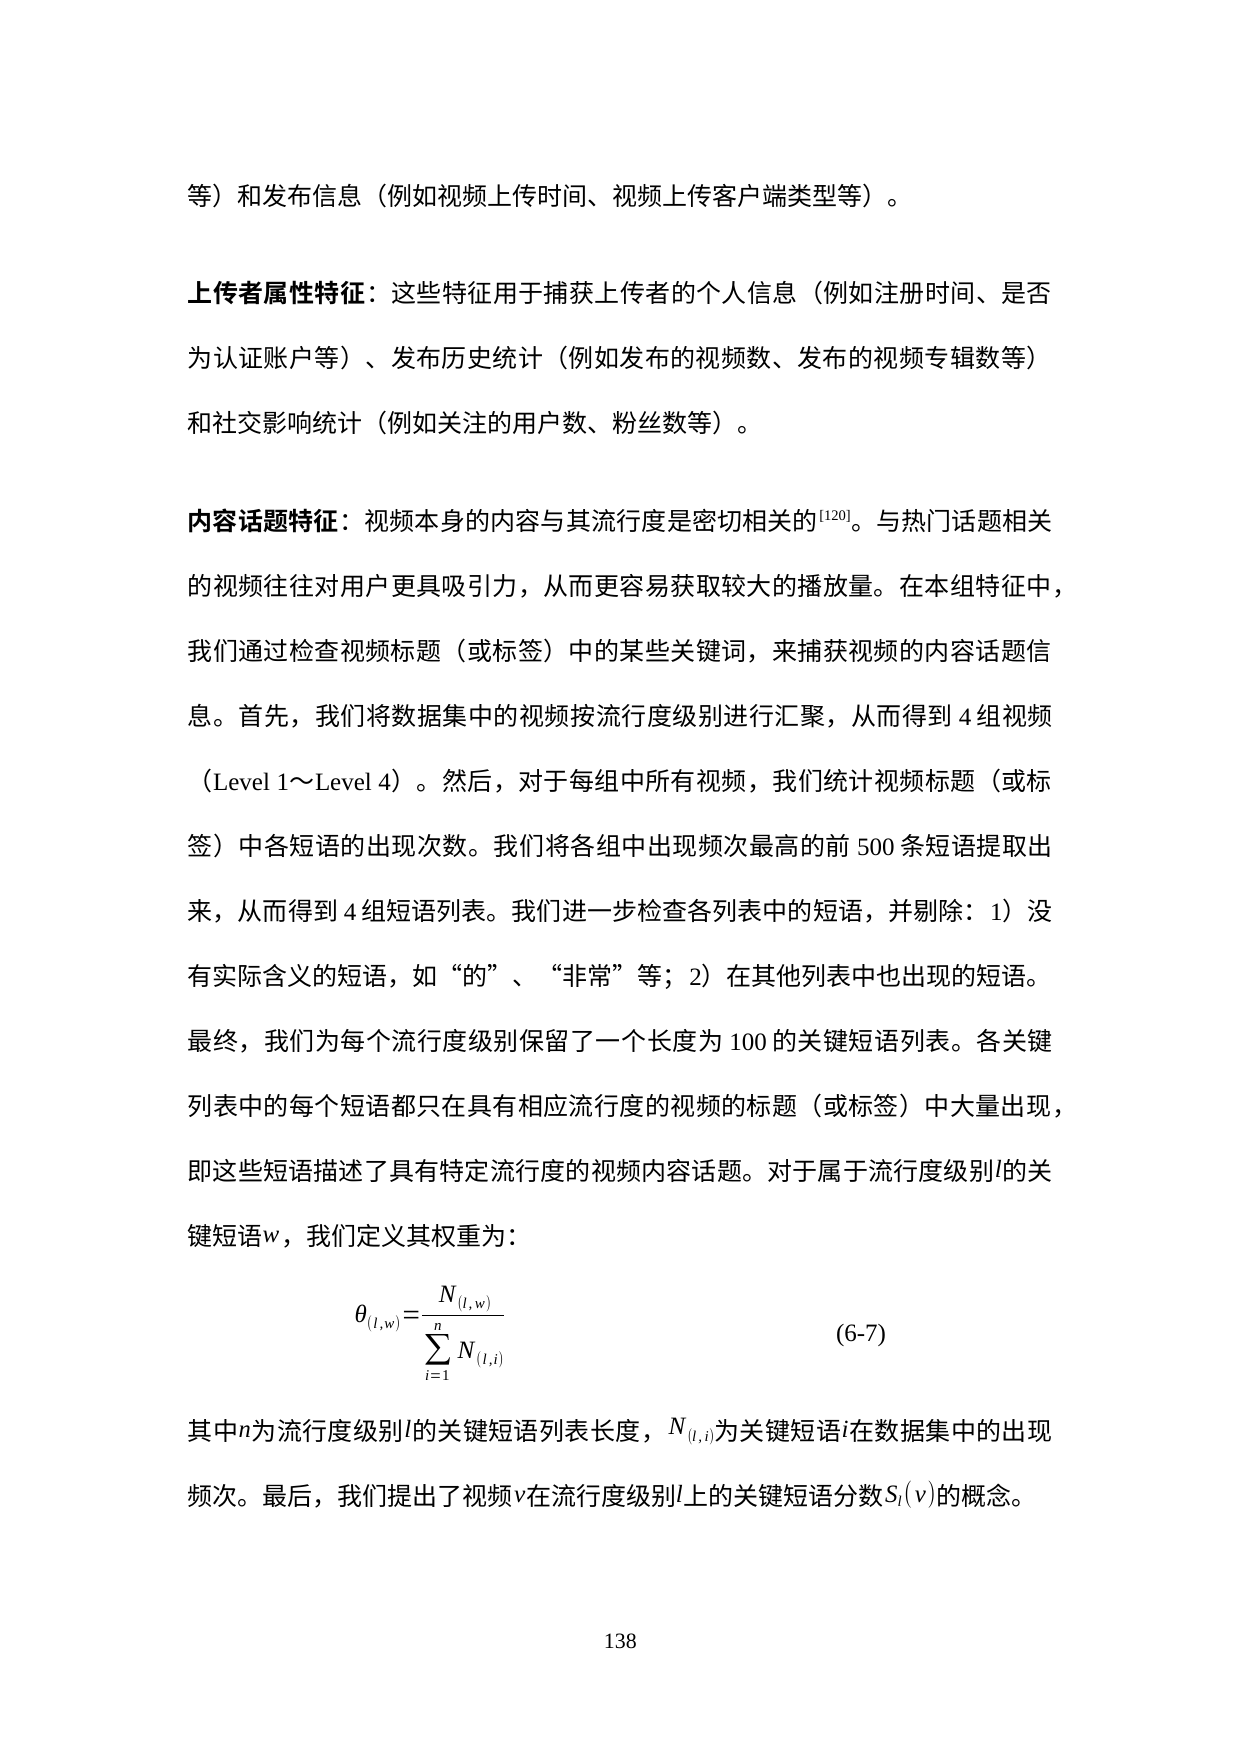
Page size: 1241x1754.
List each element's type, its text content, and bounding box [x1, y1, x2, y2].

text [187, 162, 1053, 227]
text 内容话题特征：视频本身的内容与其流行度是密切相关的[120]。与热门话题相关的视频往往对用户更具吸引力，从而更容易获取较大的播放量。在本组特征中，我们通过检查视频标题（或标签）中的某些关键词，来捕获视频的内容话题信息。首先，我们将数据集中的视频按流行度级别进行汇聚，从而得到4组视频（Level 1～Level 4）。然后，对于每组中所有视频，我们统计视频标题（或标签）中各短语的出现次数。我们将各组中出现频次最高的前500条短语提取出来，从而得到4组短语列表。我们进一步检查各列表中的短语，并剔除：1）没有实际含义的短语，如“的”、“非常”等；2）在其他列表中也出现的短语。最终，我们为每个流行度级别保留了一个长度为100的关键短语列表。各关键列表中的每个短语都只在具有相应流行度的视频的标题（或标签）中大量出现，即这些短语描述了具有特定流行度的视频内容话题。对于属于流行度级别的关键短语，我们定义其权重为： [187, 487, 1053, 1267]
text (6-7) [187, 1267, 1053, 1397]
text 其中为流行度级别的关键短语列表长度，为关键短语在数据集中的出现频次。最后，我们提出了视频在流行度级别上的关键短语分数的概念。 [187, 1397, 1053, 1527]
text 上传者属性特征：这些特征用于捕获上传者的个人信息（例如注册时间、是否为认证账户等）、发布历史统计（例如发布的视频数、发布的视频专辑数等）和社交影响统计（例如关注的用户数、粉丝数等）。 [187, 259, 1053, 454]
